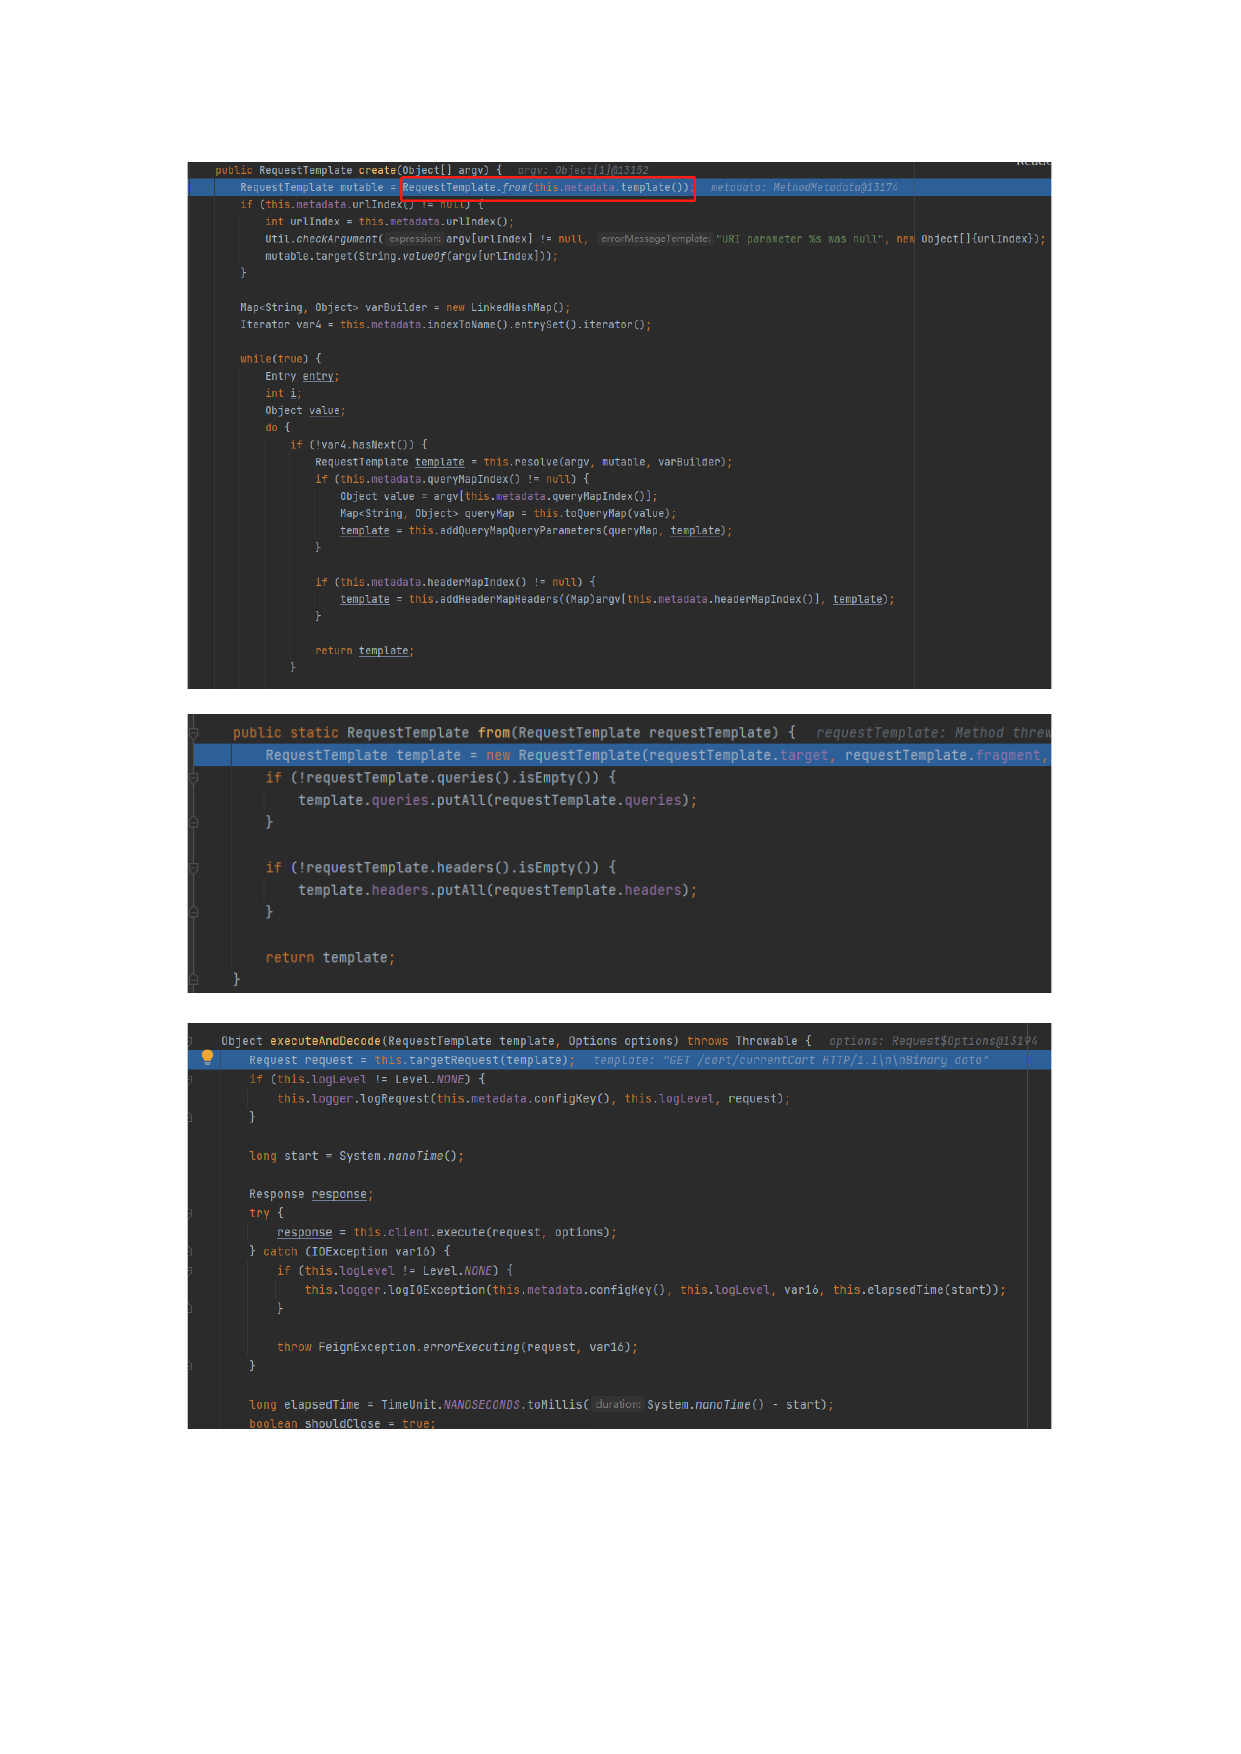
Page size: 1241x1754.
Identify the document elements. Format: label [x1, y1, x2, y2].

picture [187, 162, 1052, 689]
picture [187, 1023, 1052, 1429]
picture [187, 714, 1052, 993]
